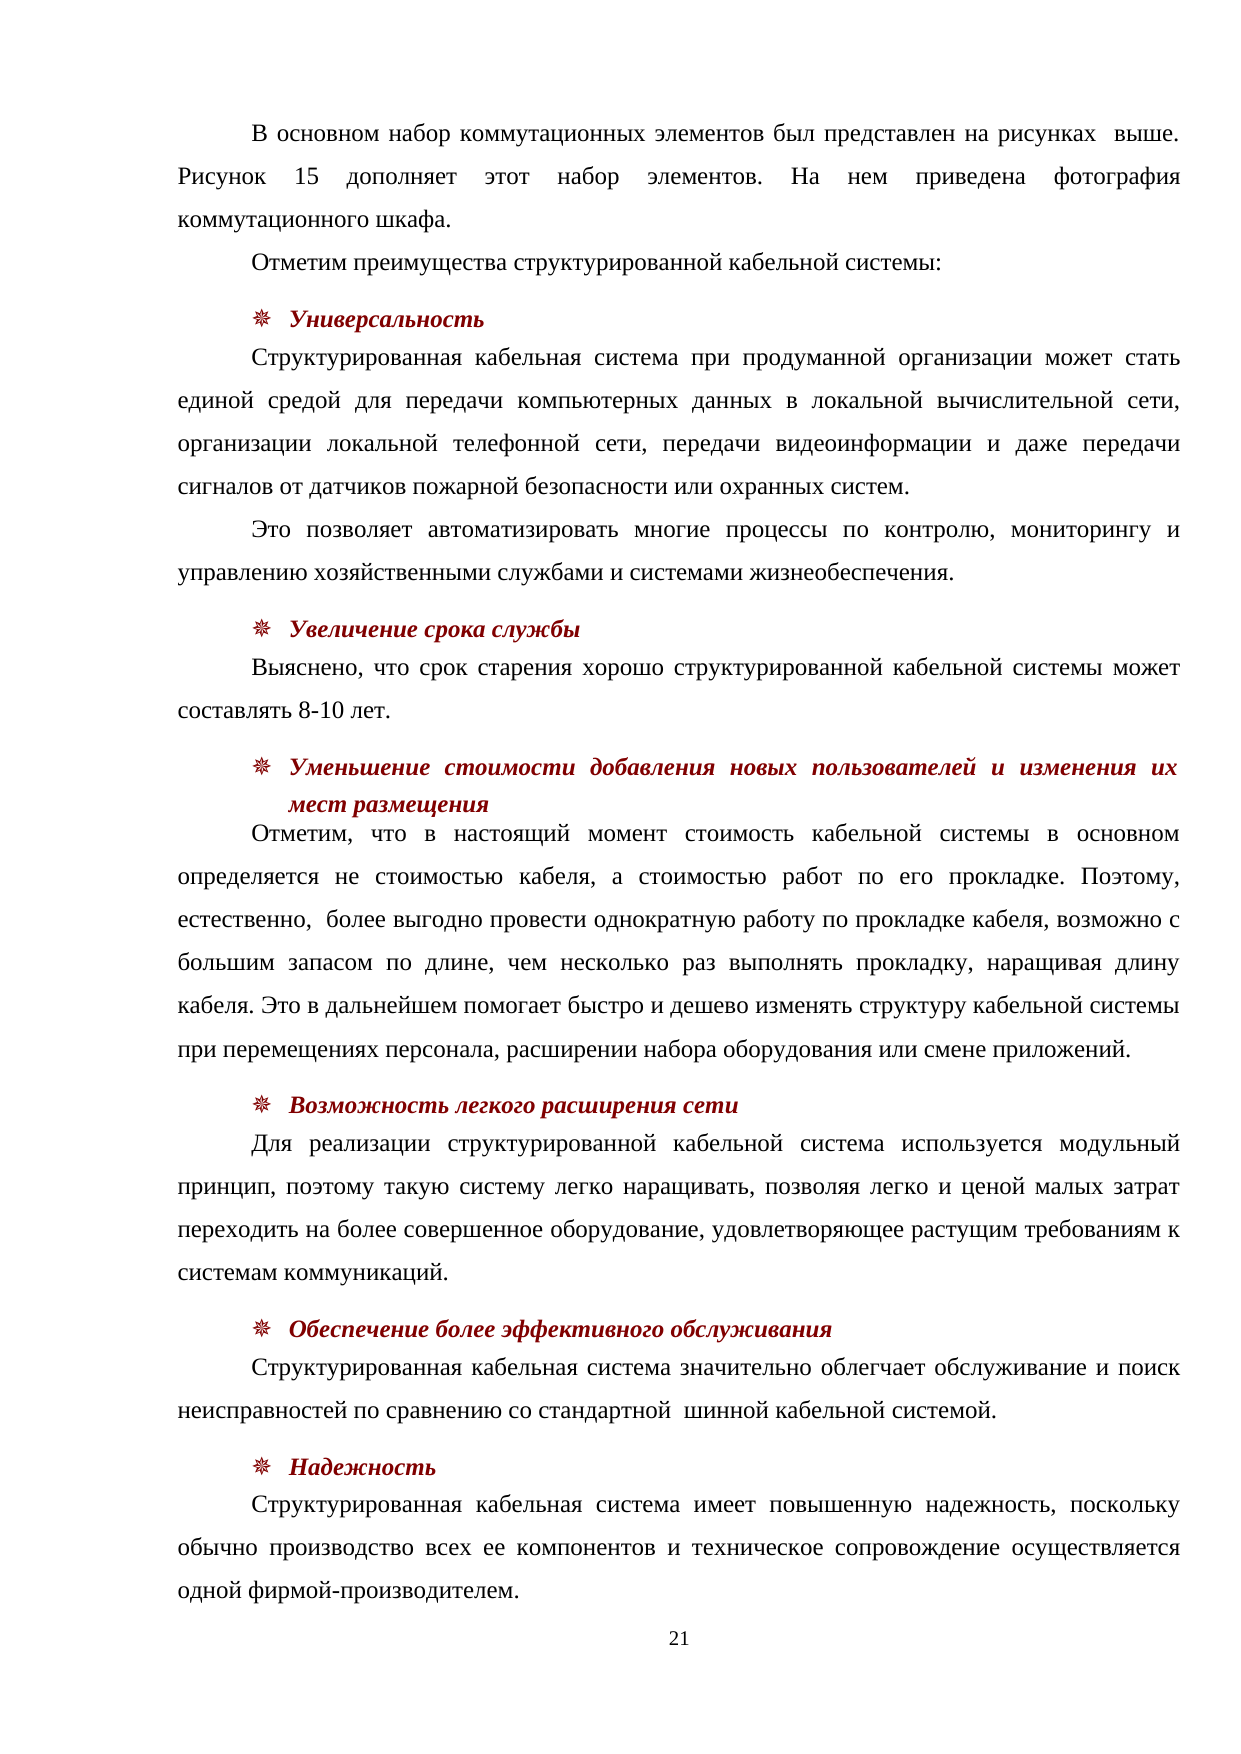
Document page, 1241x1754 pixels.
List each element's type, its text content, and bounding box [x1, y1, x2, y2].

list Уменьшение стоимости добавления новых пользователей и изменения их мест размещения [251, 738, 1181, 818]
text Это позволяет автоматизировать многие процессы по контролю, мониторингу и управлению хозяйственными службами и системами жизнеобеспечения. [177, 514, 1181, 586]
text Отметим преимущества структурированной кабельной системы: [177, 247, 1181, 276]
list Увеличение срока службы [251, 601, 1181, 652]
text Структурированная кабельная система значительно облегчает обслуживание и поиск неисправностей по сравнению со стандартной шинной кабельной системой. [177, 1352, 1181, 1424]
list Универсальность [251, 291, 1181, 342]
text Структурированная кабельная система при продуманной организации может стать единой средой для передачи компьютерных данных в локальной вычислительной сети, организации локальной телефонной сети, передачи видеоинформации и даже передачи сигналов от датчиков пожарной безопасности или охранных систем. [177, 342, 1181, 500]
text Отметим, что в настоящий момент стоимость кабельной системы в основном определяется не стоимостью кабеля, а стоимостью работ по его прокладке. Поэтому, естественно, более выгодно провести однократную работу по прокладке кабеля, возможно с большим запасом по длине, чем несколько раз выполнять прокладку, наращивая длину кабеля. Это в дальнейшем помогает быстро и дешево изменять структуру кабельной системы при перемещениях персонала, расширении набора оборудования или смене приложений. [177, 818, 1181, 1062]
list Возможность легкого расширения сети [251, 1077, 1181, 1128]
text Для реализации структурированной кабельной система используется модульный принцип, поэтому такую систему легко наращивать, позволяя легко и ценой малых затрат переходить на более совершенное оборудование, удовлетворяющее растущим требованиям к системам коммуникаций. [177, 1128, 1181, 1286]
text Выяснено, что срок старения хорошо структурированной кабельной системы может составлять 8-10 лет. [177, 652, 1181, 724]
list Обеспечение более эффективного обслуживания [251, 1301, 1181, 1352]
text Структурированная кабельная система имеет повышенную надежность, поскольку обычно производство всех ее компонентов и техническое сопровождение осуществляется одной фирмой-производителем. [177, 1489, 1181, 1604]
list Надежность [251, 1438, 1181, 1489]
text В основном набор коммутационных элементов был представлен на рисунках выше. Рисунок 15 дополняет этот набор элементов. На нем приведена фотография коммутационного шкафа. [177, 118, 1181, 233]
